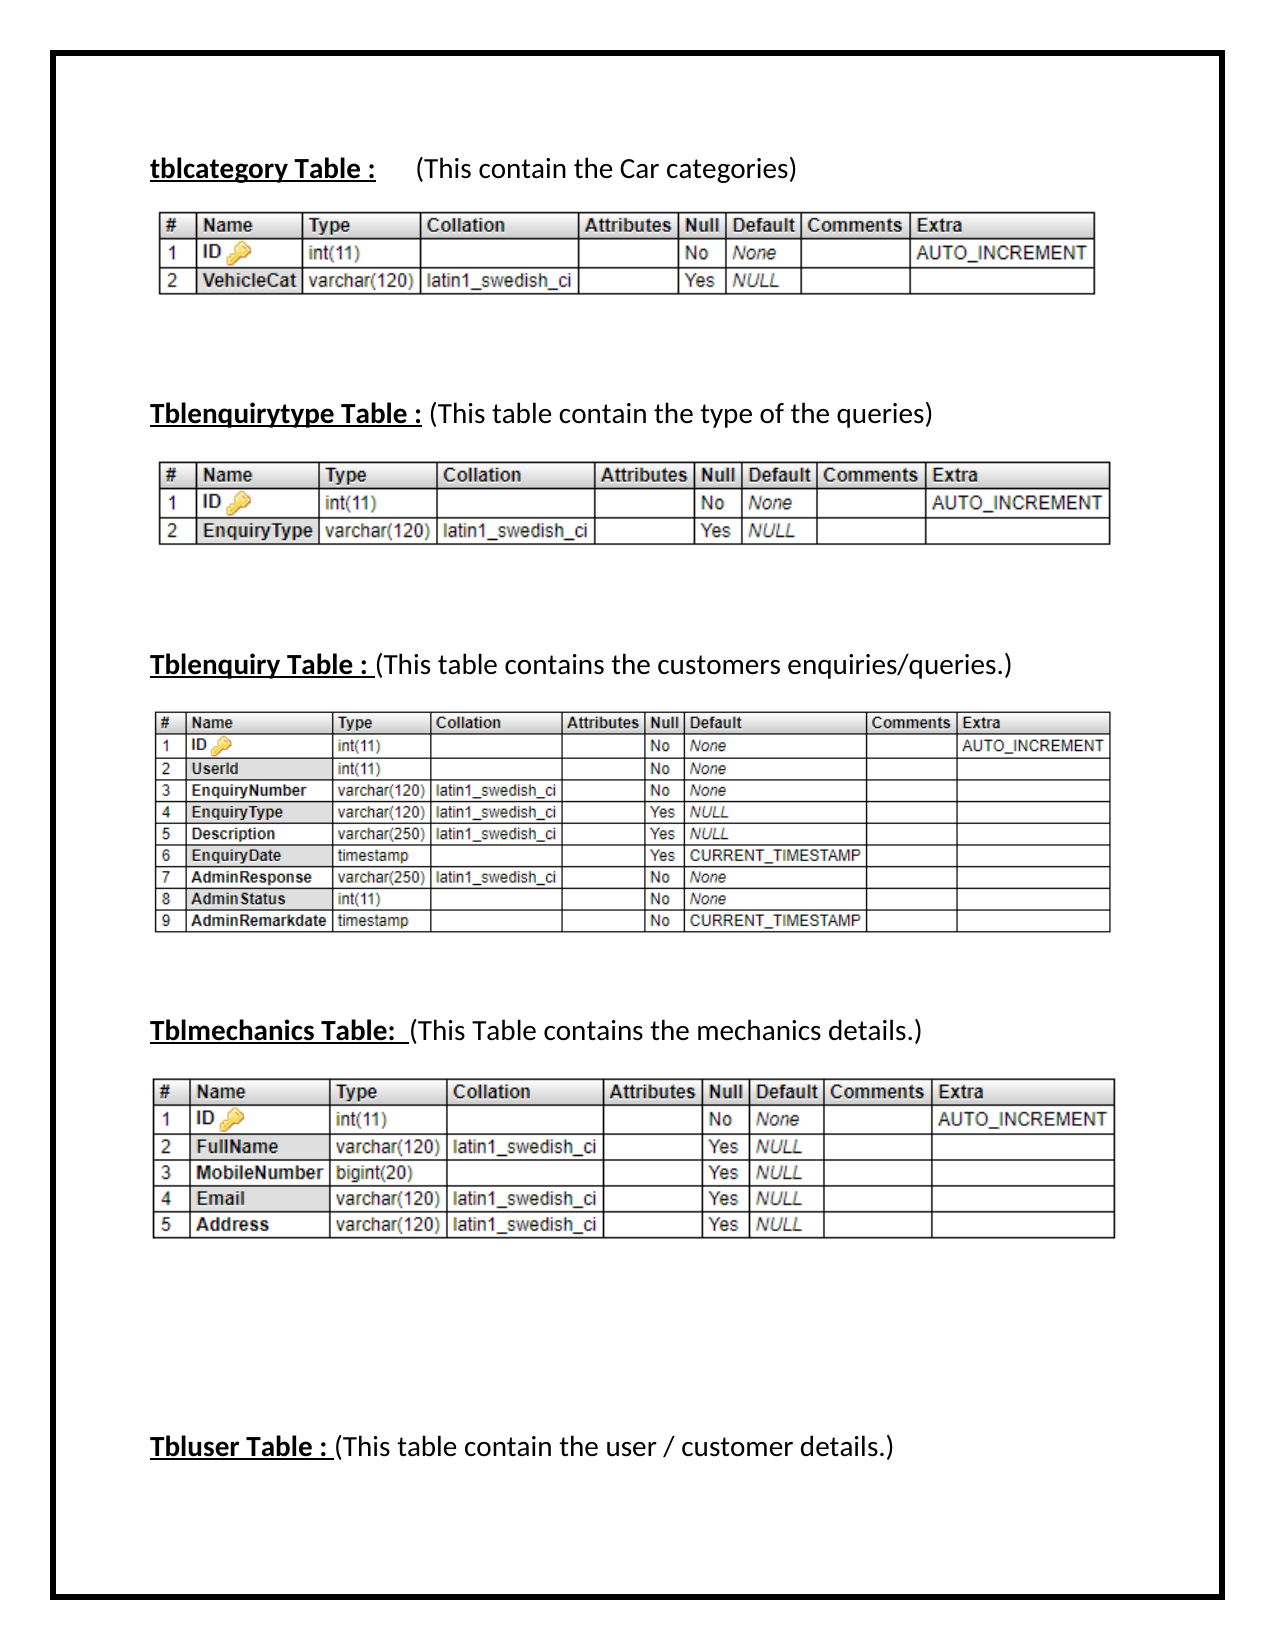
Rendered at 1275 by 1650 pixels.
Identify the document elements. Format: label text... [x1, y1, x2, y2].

text Tblenquirytype Table : (This table contain the type of the queries) [150, 395, 1125, 430]
picture [150, 203, 1125, 327]
text Tblenquiry Table : (This table contains the customers enquiries/queries.) [150, 646, 1125, 682]
text Tbluser Table : (This table contain the user / customer details.) [150, 1428, 1125, 1464]
text tblcategory Table : (This contain the Car categories) [150, 150, 1125, 186]
picture [150, 448, 1125, 579]
picture [150, 699, 1125, 944]
text Tblmechanics Table: (This Table contains the mechanics details.) [150, 1012, 1125, 1047]
picture [150, 1065, 1125, 1254]
